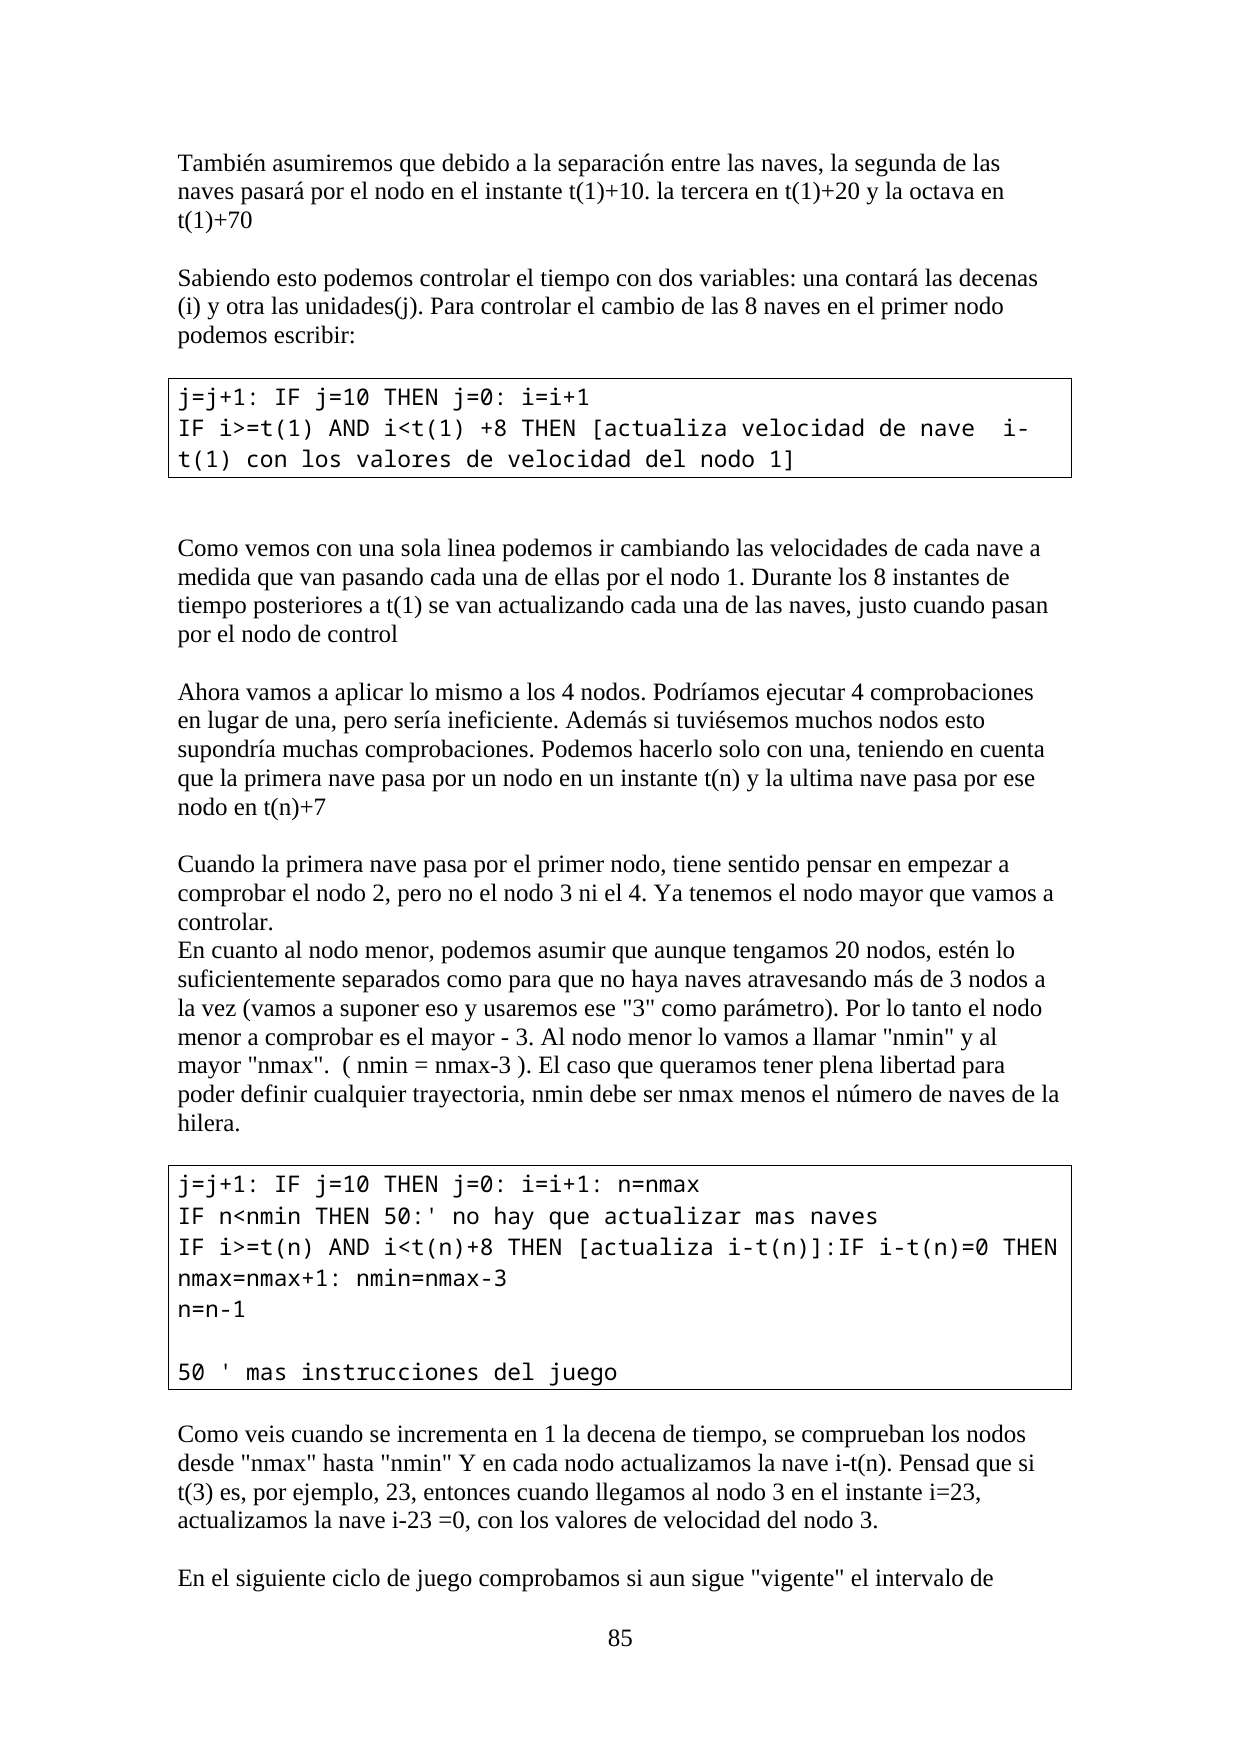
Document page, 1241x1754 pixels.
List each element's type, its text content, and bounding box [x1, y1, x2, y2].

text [177, 148, 1063, 378]
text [177, 1419, 1063, 1592]
text 50 ' mas instrucciones del juego [169, 1353, 1071, 1389]
text IF i>=t(1) AND i<t(1) +8 THEN [actualiza velocidad de nave i-t(1) con los valores de velocidad del nodo 1] [169, 409, 1071, 477]
text Como vemos con una sola linea podemos ir cambiando las velocidades de cada nave a medida que van pasando cada una de ellas por el nodo 1. Durante los 8 instantes de tiempo posteriores a t(1) se van actualizando cada una de las naves, justo cuando pasan por el nodo de control Ahora vamos a aplicar lo mismo a los 4 nodos. Podríamos ejecutar 4 comprobaciones en lugar de una, pero sería ineficiente. Además si tuviésemos muchos nodos esto supondría muchas comprobaciones. Podemos hacerlo solo con una, teniendo en cuenta que la primera nave pasa por un nodo en un instante t(n) y la ultima nave pasa por ese nodo en t(n)+7 Cuando la primera nave pasa por el primer nodo, tiene sentido pensar en empezar a comprobar el nodo 2, pero no el nodo 3 ni el 4. Ya tenemos el nodo mayor que vamos a controlar. En cuanto al nodo menor, podemos asumir que aunque tengamos 20 nodos, estén lo suficientemente separados como para que no haya naves atravesando más de 3 nodos a la vez (vamos a suponer eso y usaremos ese "3" como parámetro). Por lo tanto el nodo menor a comprobar es el mayor - 3. Al nodo menor lo vamos a llamar "nmin" y al mayor "nmax". ( nmin = nmax-3 ). El caso que queramos tener plena libertad para poder definir cualquier trayectoria, nmin debe ser nmax menos el número de naves de la hilera. [177, 478, 1063, 1165]
text j=j+1: IF j=10 THEN j=0: i=i+1 [169, 379, 1071, 409]
text j=j+1: IF j=10 THEN j=0: i=i+1: n=nmax IF n<nmin THEN 50:' no hay que actualizar mas naves IF i>=t(n) AND i<t(n)+8 THEN [actualiza i-t(n)]:IF i-t(n)=0 THEN nmax=nmax+1: nmin=nmax-3 n=n-1 [169, 1166, 1071, 1325]
